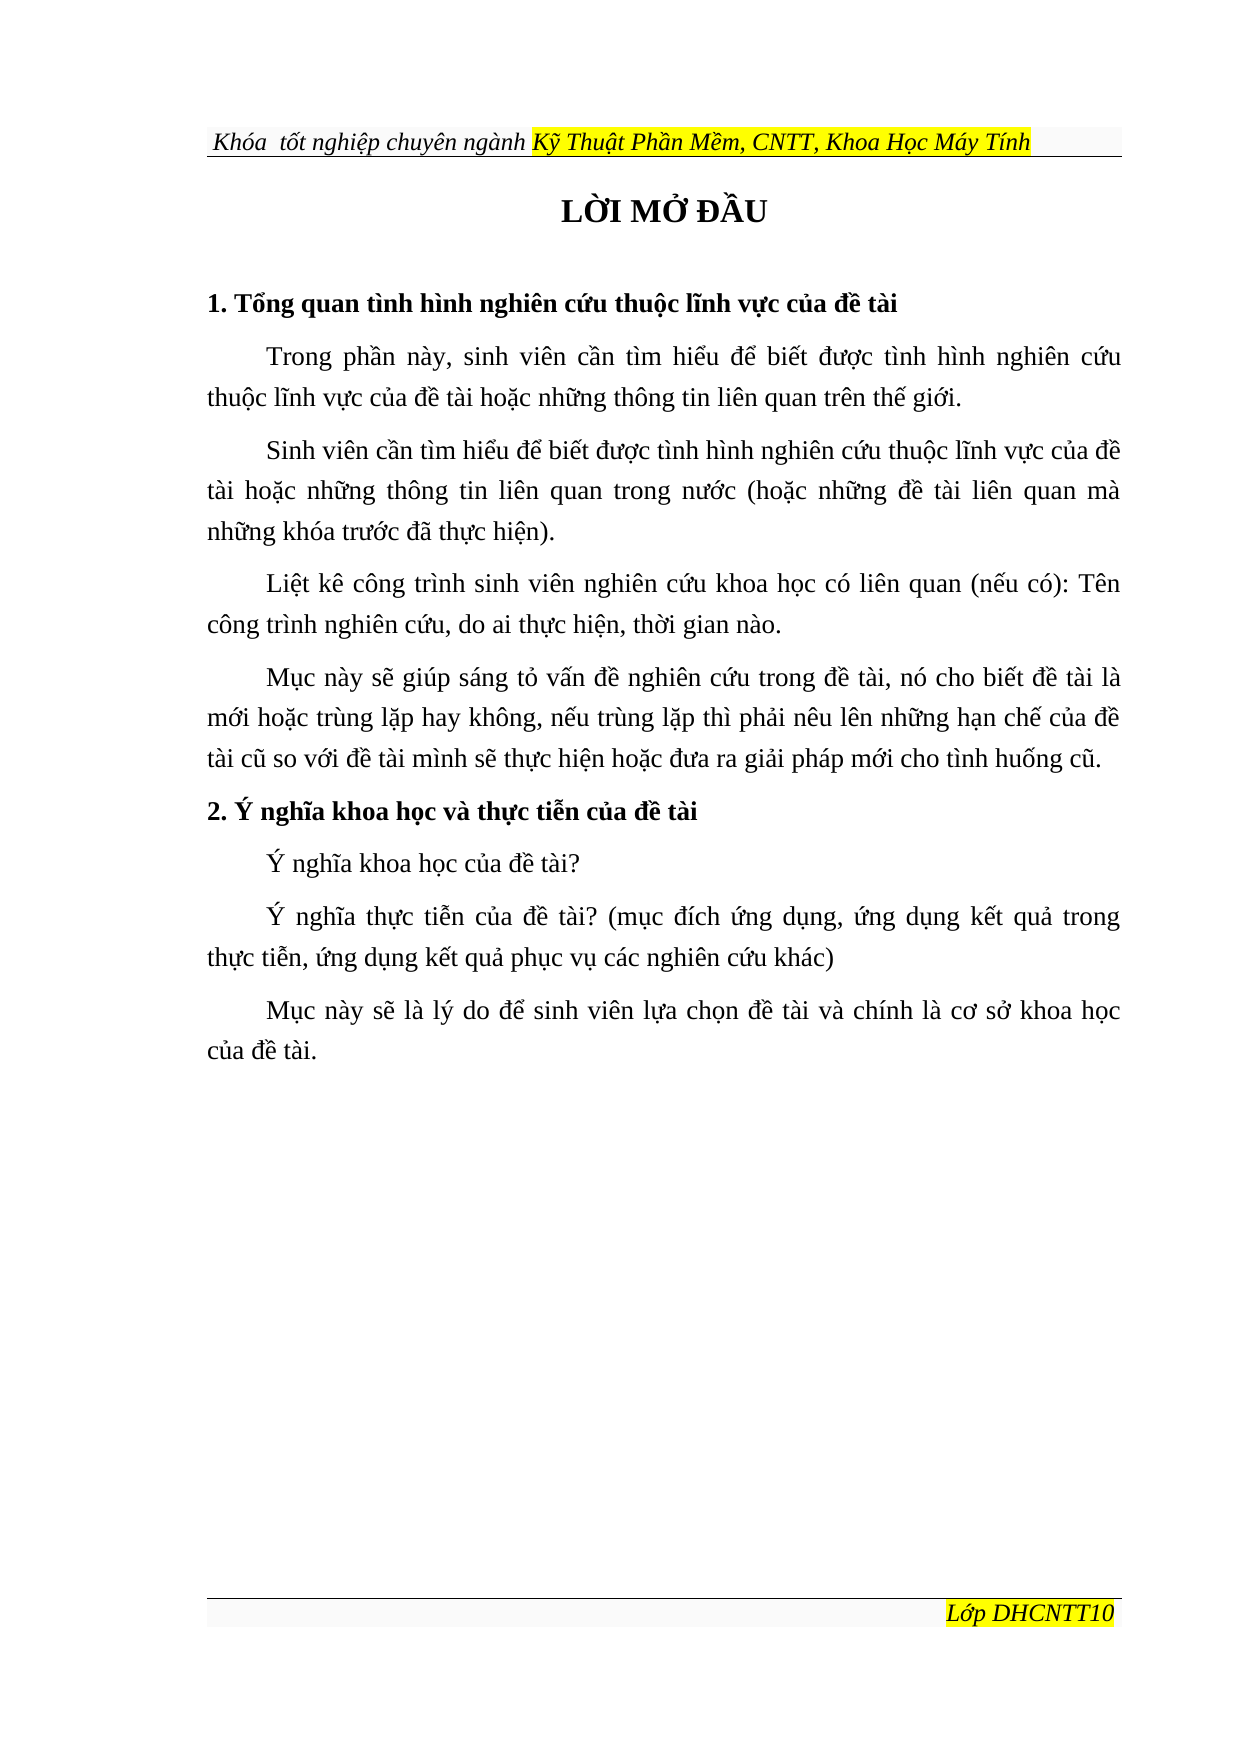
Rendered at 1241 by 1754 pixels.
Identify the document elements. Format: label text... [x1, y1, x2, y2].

text Mục này sẽ là lý do để sinh viên lựa chọn đề tài và chính là cơ sở khoa học của đề tài. [207, 994, 1122, 1065]
text Mục này sẽ giúp sáng tỏ vấn đề nghiên cứu trong đề tài, nó cho biết đề tài là mới hoặc trùng lặp hay không, nếu trùng lặp thì phải nêu lên những hạn chế của đề tài cũ so với đề tài mình sẽ thực hiện hoặc đưa ra giải pháp mới cho tình huống cũ. [207, 661, 1122, 773]
subtitle LỜI MỞ ĐẦU [207, 192, 1122, 230]
text 2. Ý nghĩa khoa học và thực tiễn của đề tài [207, 794, 1122, 826]
text Trong phần này, sinh viên cần tìm hiểu để biết được tình hình nghiên cứu thuộc lĩnh vực của đề tài hoặc những thông tin liên quan trên thế giới. [207, 340, 1122, 412]
text Liệt kê công trình sinh viên nghiên cứu khoa học có liên quan (nếu có): Tên công trình nghiên cứu, do ai thực hiện, thời gian nào. [207, 567, 1122, 639]
text Sinh viên cần tìm hiểu để biết được tình hình nghiên cứu thuộc lĩnh vực của đề tài hoặc những thông tin liên quan trong nước (hoặc những đề tài liên quan mà những khóa trước đã thực hiện). [207, 434, 1122, 546]
text 1. Tổng quan tình hình nghiên cứu thuộc lĩnh vực của đề tài [207, 287, 1122, 319]
text Ý nghĩa thực tiễn của đề tài? (mục đích ứng dụng, ứng dụng kết quả trong thực tiễn, ứng dụng kết quả phục vụ các nghiên cứu khác) [207, 900, 1122, 972]
text Ý nghĩa khoa học của đề tài? [207, 847, 1122, 879]
